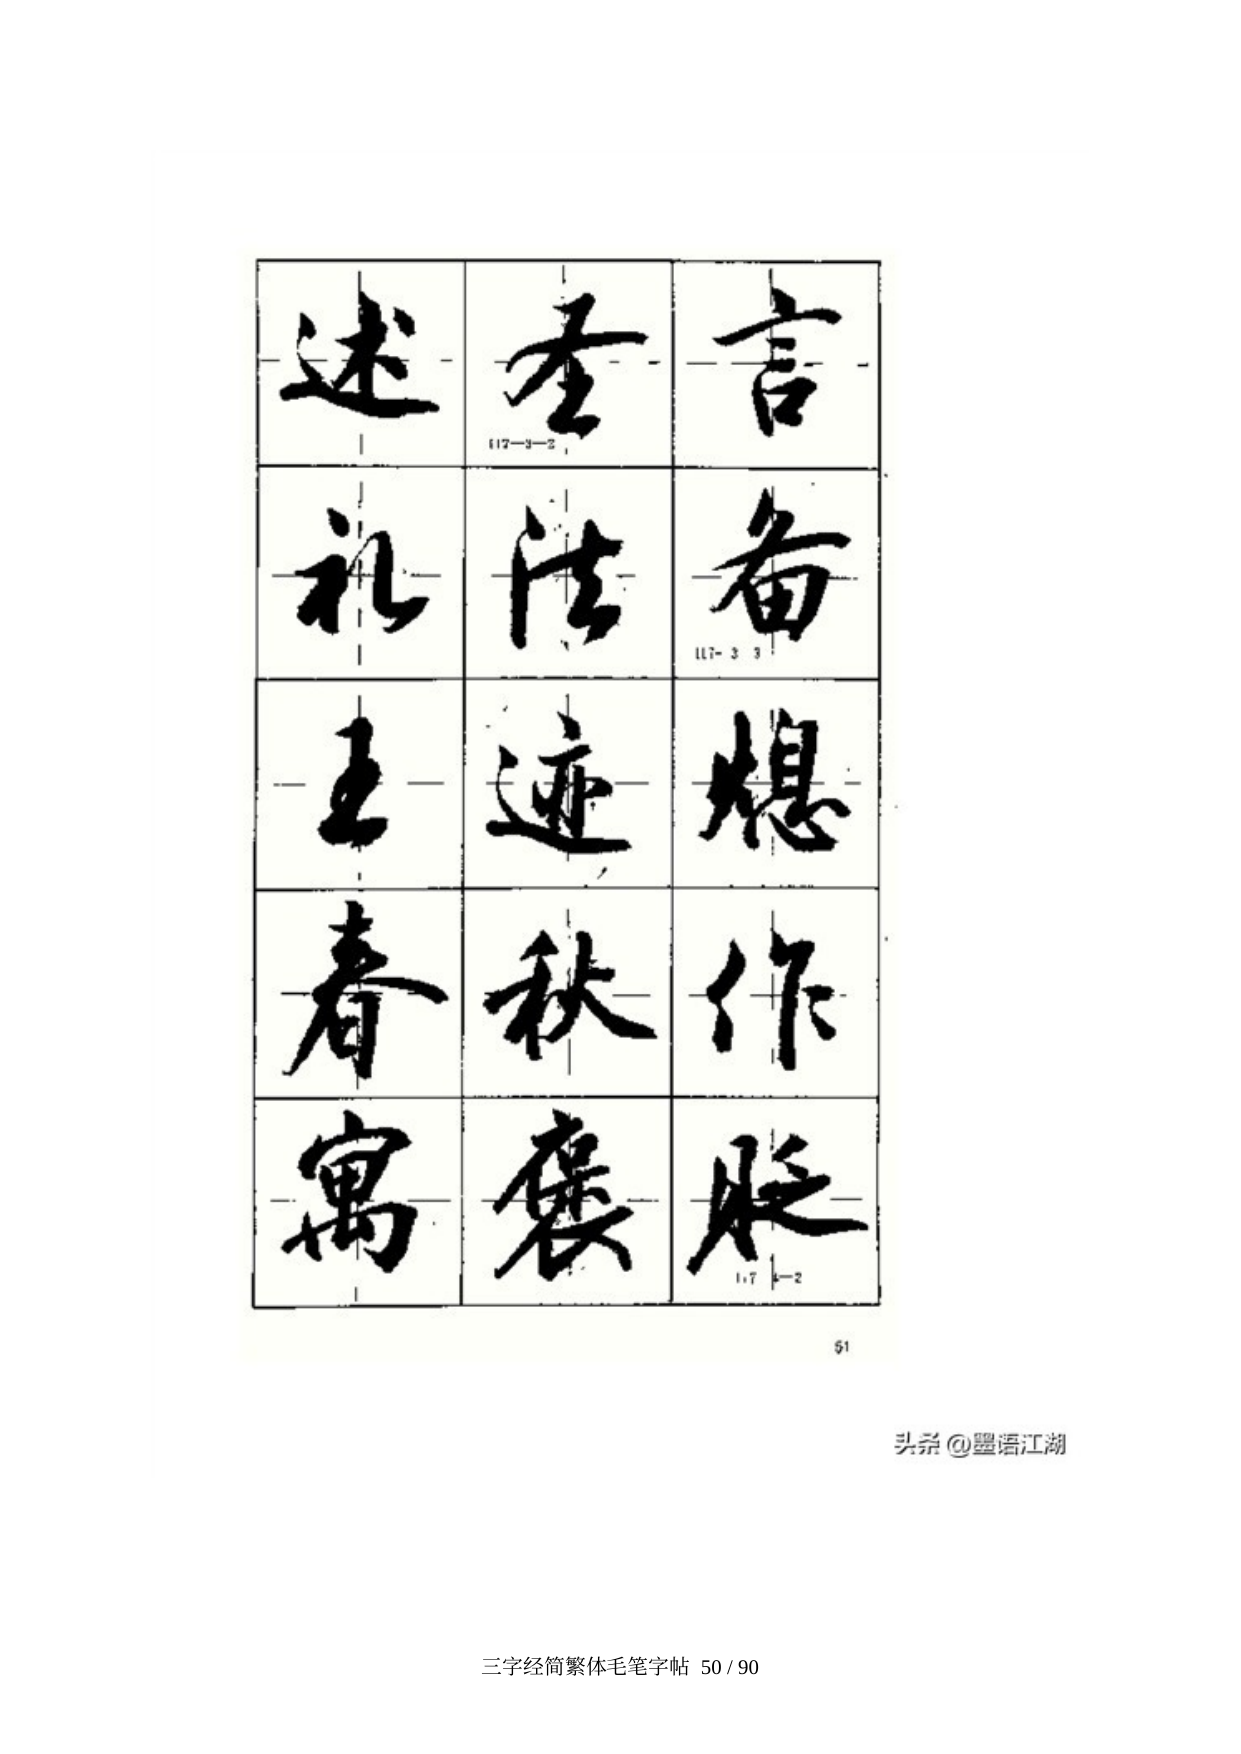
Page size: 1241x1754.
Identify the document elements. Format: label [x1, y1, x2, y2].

picture [151, 150, 1089, 1478]
